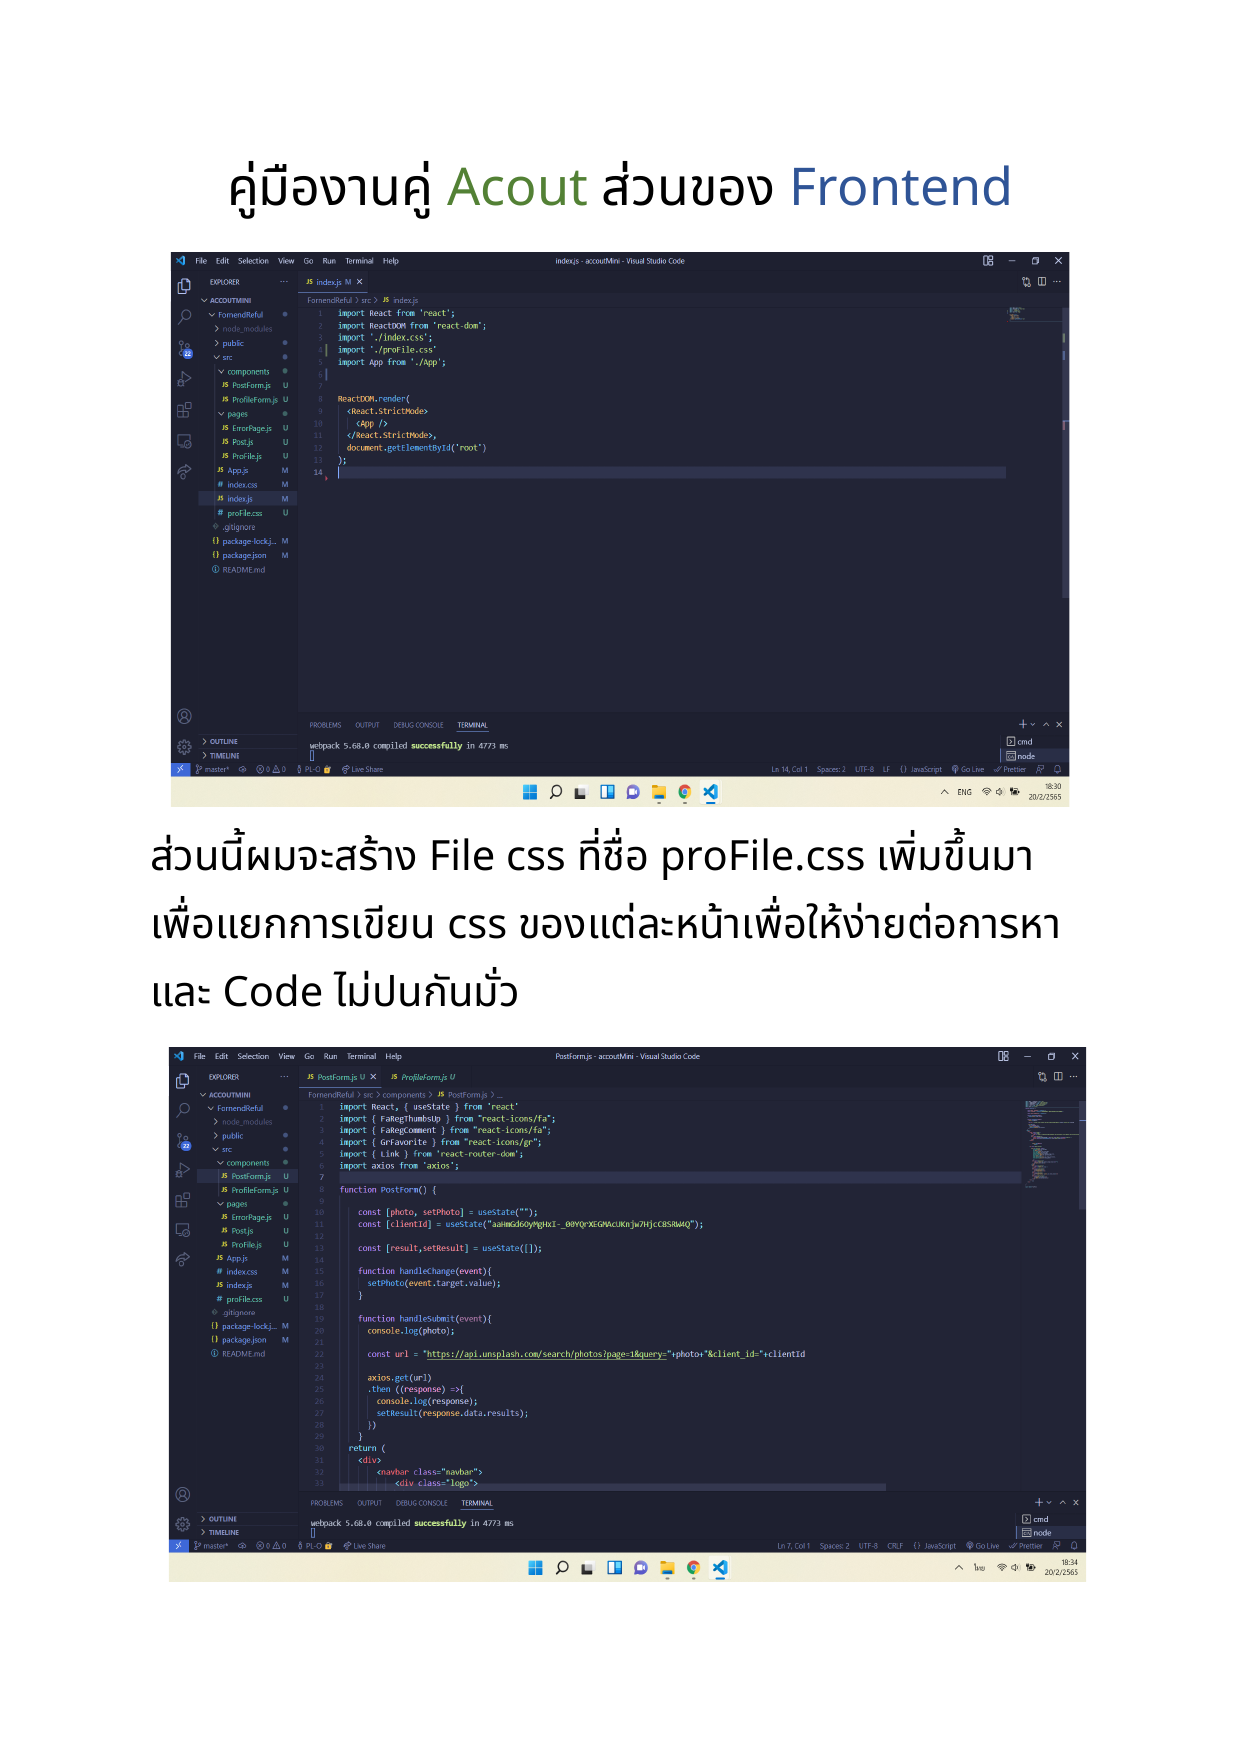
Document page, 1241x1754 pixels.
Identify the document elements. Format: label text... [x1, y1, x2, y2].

text คู่มืองานคู่ Acout ส่วนของ Frontend [150, 150, 1090, 229]
text ส่วนนี้ผมจะสร้าง File css ที่ชื่อ proFile.css เพิ่มขึ้นมาเพื่อแยกการเขียน css ของแต่ละหน้าเพื่อให้ง่ายต่อการหาและ Code ไม่ปนกันมั่ว [150, 826, 1090, 1026]
